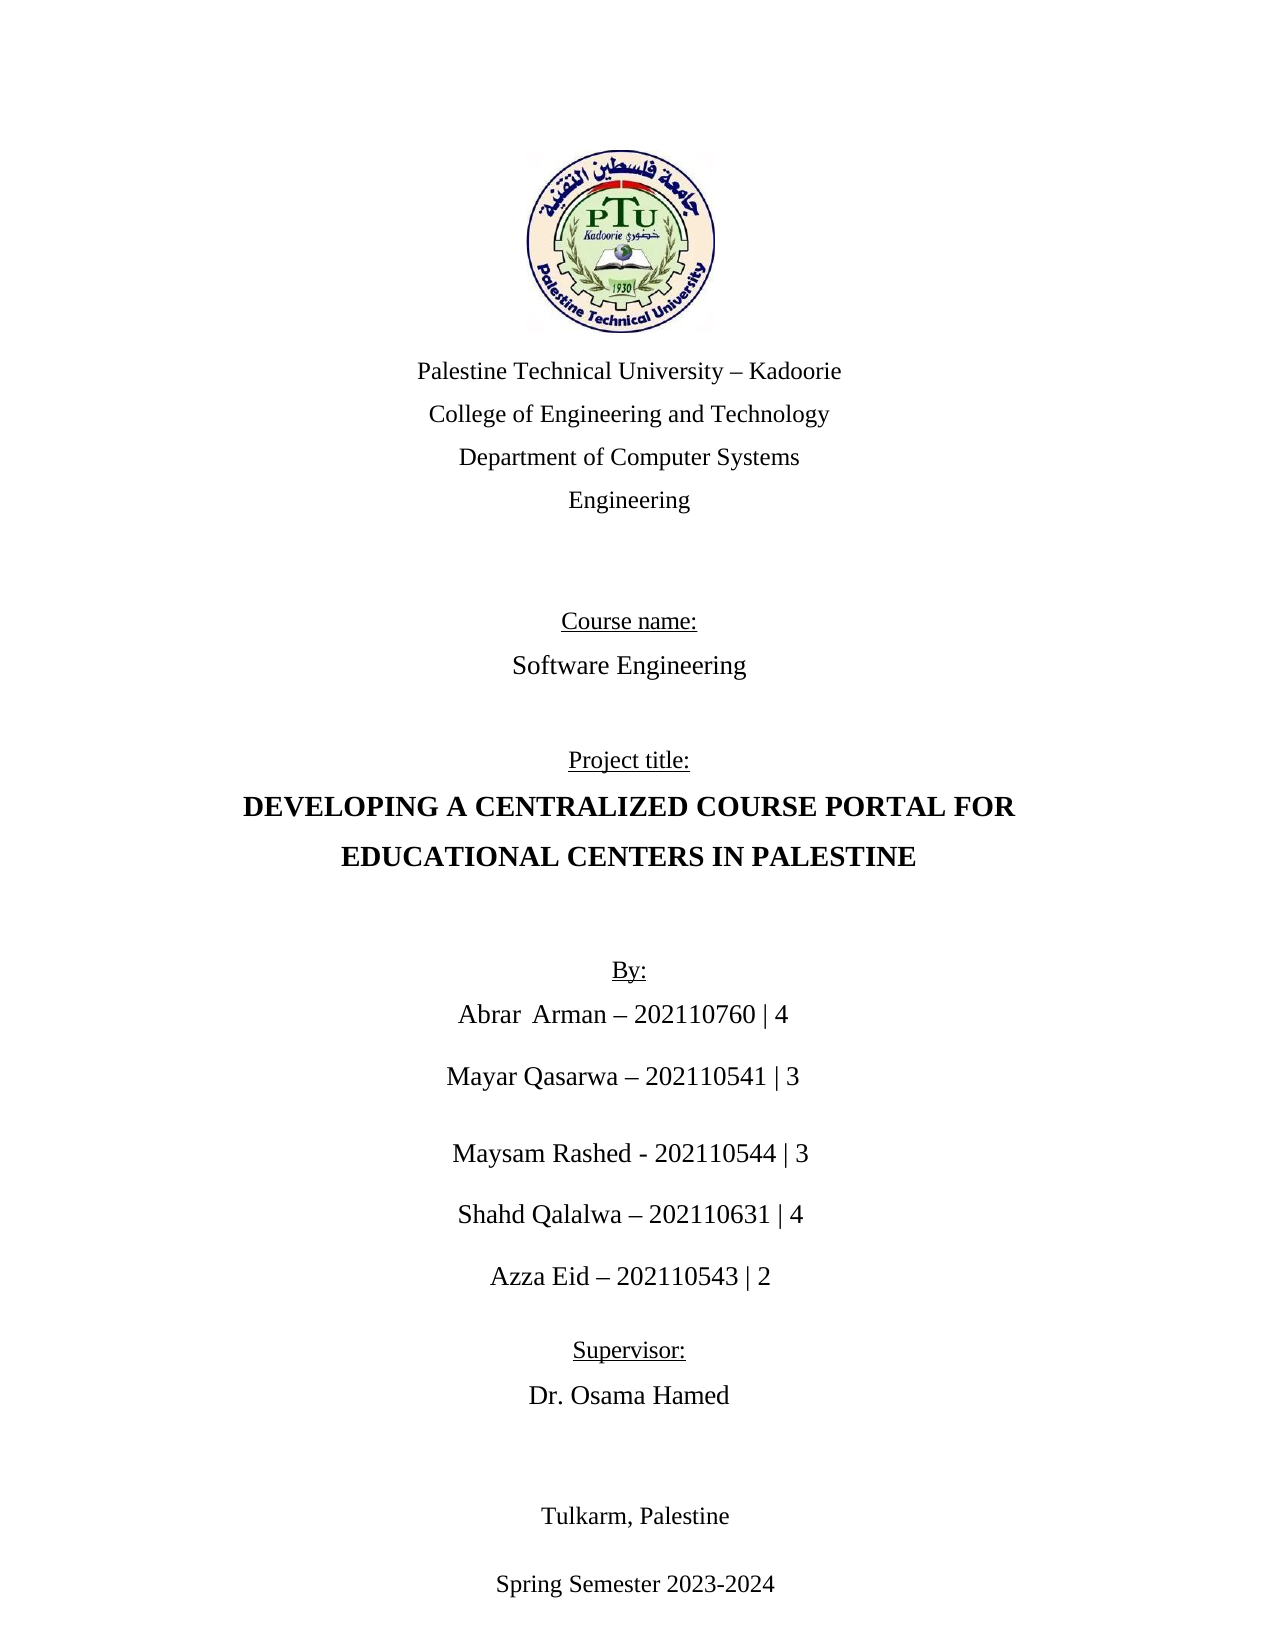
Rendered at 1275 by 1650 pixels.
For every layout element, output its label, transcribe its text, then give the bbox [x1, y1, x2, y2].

text By: [207, 955, 1052, 983]
text Software Engineering [206, 649, 1052, 681]
text Palestine Technical University – Kadoorie College of Engineering and Technology Department of Computer Systems Engineering [395, 356, 863, 514]
text Course name: [206, 606, 1052, 634]
text DEVELOPING A CENTRALIZED COURSE PORTAL FOR EDUCATIONAL CENTERS IN PALESTINE [206, 789, 1052, 873]
picture [526, 150, 715, 333]
text Abrar Arman – 202110760 | 4 Mayar Qasarwa – 202110541 | 3 [446, 998, 800, 1091]
text Project title: [206, 746, 1052, 774]
text Tulkarm, Palestine Spring Semester 2023-2024 [496, 1501, 794, 1597]
text Supervisor: [206, 1335, 1052, 1364]
text Maysam Rashed - 202110544 | 3 Shahd Qalalwa – 202110631 | 4 Azza Eid – 202110543 | 2 [446, 1137, 815, 1291]
text Dr. Osama Hamed [206, 1379, 1052, 1410]
